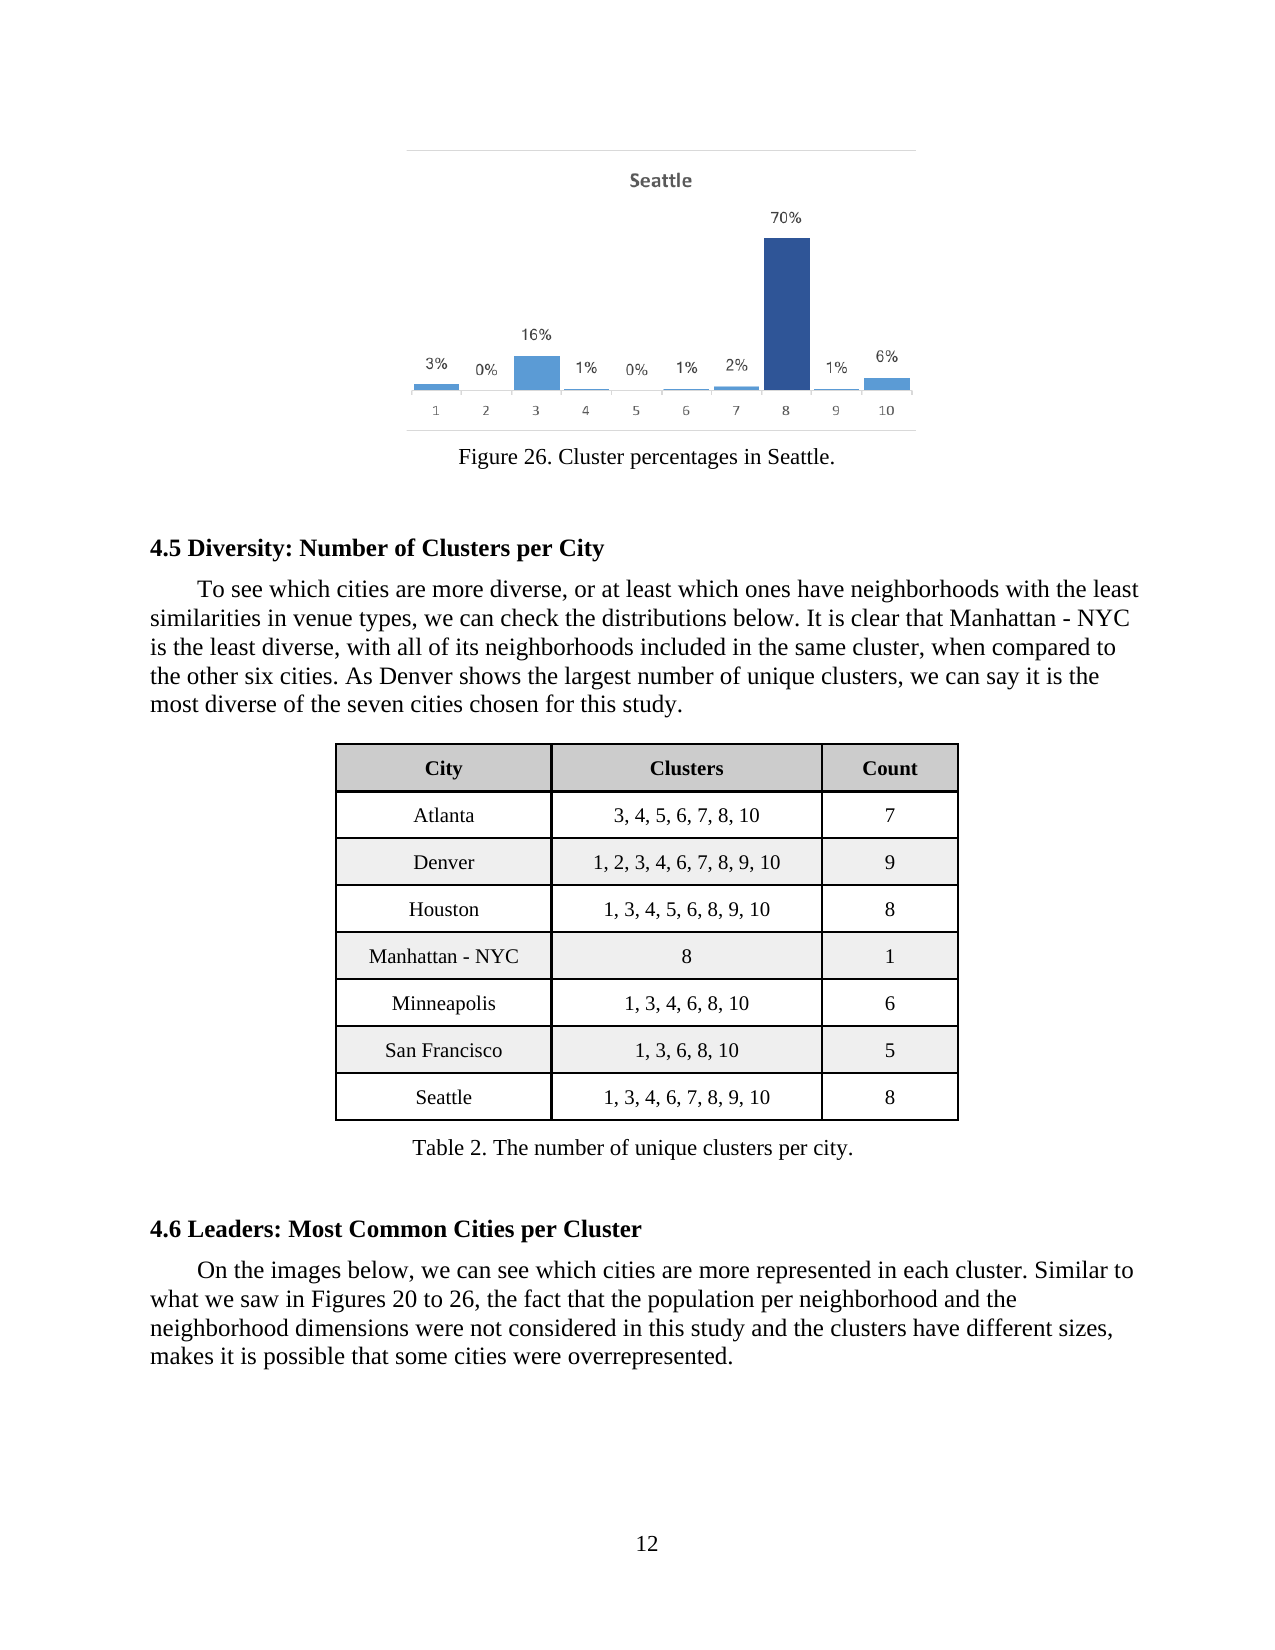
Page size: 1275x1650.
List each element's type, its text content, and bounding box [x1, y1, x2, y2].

table_header Count [823, 745, 957, 790]
text Table 2. The number of unique clusters per city. [122, 1134, 1144, 1161]
picture [406, 150, 916, 431]
text 4.5 Diversity: Number of Clusters per City [150, 533, 1144, 562]
text To see which cities are more diverse, or at least which ones have neighborhoods with the least similarities in venue types, we can check the distributions below. It is clear that Manhattan - NYC is the least diverse, with all of its neighborhoods included in the same cluster, when compared to the other six cities. As Denver shows the largest number of unique clusters, we can say it is the most diverse of the seven cities chosen for this study. [150, 574, 1144, 718]
table_cell 8 [823, 886, 957, 931]
table_cell 8 [823, 1074, 957, 1119]
table_cell Seattle [337, 1074, 550, 1119]
table_cell 9 [823, 839, 957, 884]
table_cell Houston [337, 886, 550, 931]
table_header City [337, 745, 550, 790]
table_cell 1, 3, 4, 6, 7, 8, 9, 10 [553, 1074, 821, 1119]
table_cell Denver [337, 839, 550, 884]
table_cell Minneapolis [337, 980, 550, 1025]
table_cell Atlanta [337, 793, 550, 837]
table_cell 3, 4, 5, 6, 7, 8, 10 [553, 793, 821, 837]
text 4.6 Leaders: Most Common Cities per Cluster [150, 1214, 1144, 1243]
table_cell 6 [823, 980, 957, 1025]
table_cell 1 [823, 933, 957, 978]
table_cell San Francisco [337, 1027, 550, 1072]
table_header Clusters [553, 745, 821, 790]
table_cell 1, 3, 4, 5, 6, 8, 9, 10 [553, 886, 821, 931]
table_cell 1, 2, 3, 4, 6, 7, 8, 9, 10 [553, 839, 821, 884]
table_cell 8 [553, 933, 821, 978]
table_cell Manhattan - NYC [337, 933, 550, 978]
table_cell 5 [823, 1027, 957, 1072]
text On the images below, we can see which cities are more represented in each cluster. Similar to what we saw in Figures 20 to 26, the fact that the population per neighborhood and the neighborhood dimensions were not considered in this study and the clusters have different sizes, makes it is possible that some cities were overrepresented. [150, 1255, 1144, 1370]
table_cell 7 [823, 793, 957, 837]
table_cell 1, 3, 4, 6, 8, 10 [553, 980, 821, 1025]
text Figure 26. Cluster percentages in Seattle. [150, 443, 1144, 469]
table_cell 1, 3, 6, 8, 10 [553, 1027, 821, 1072]
